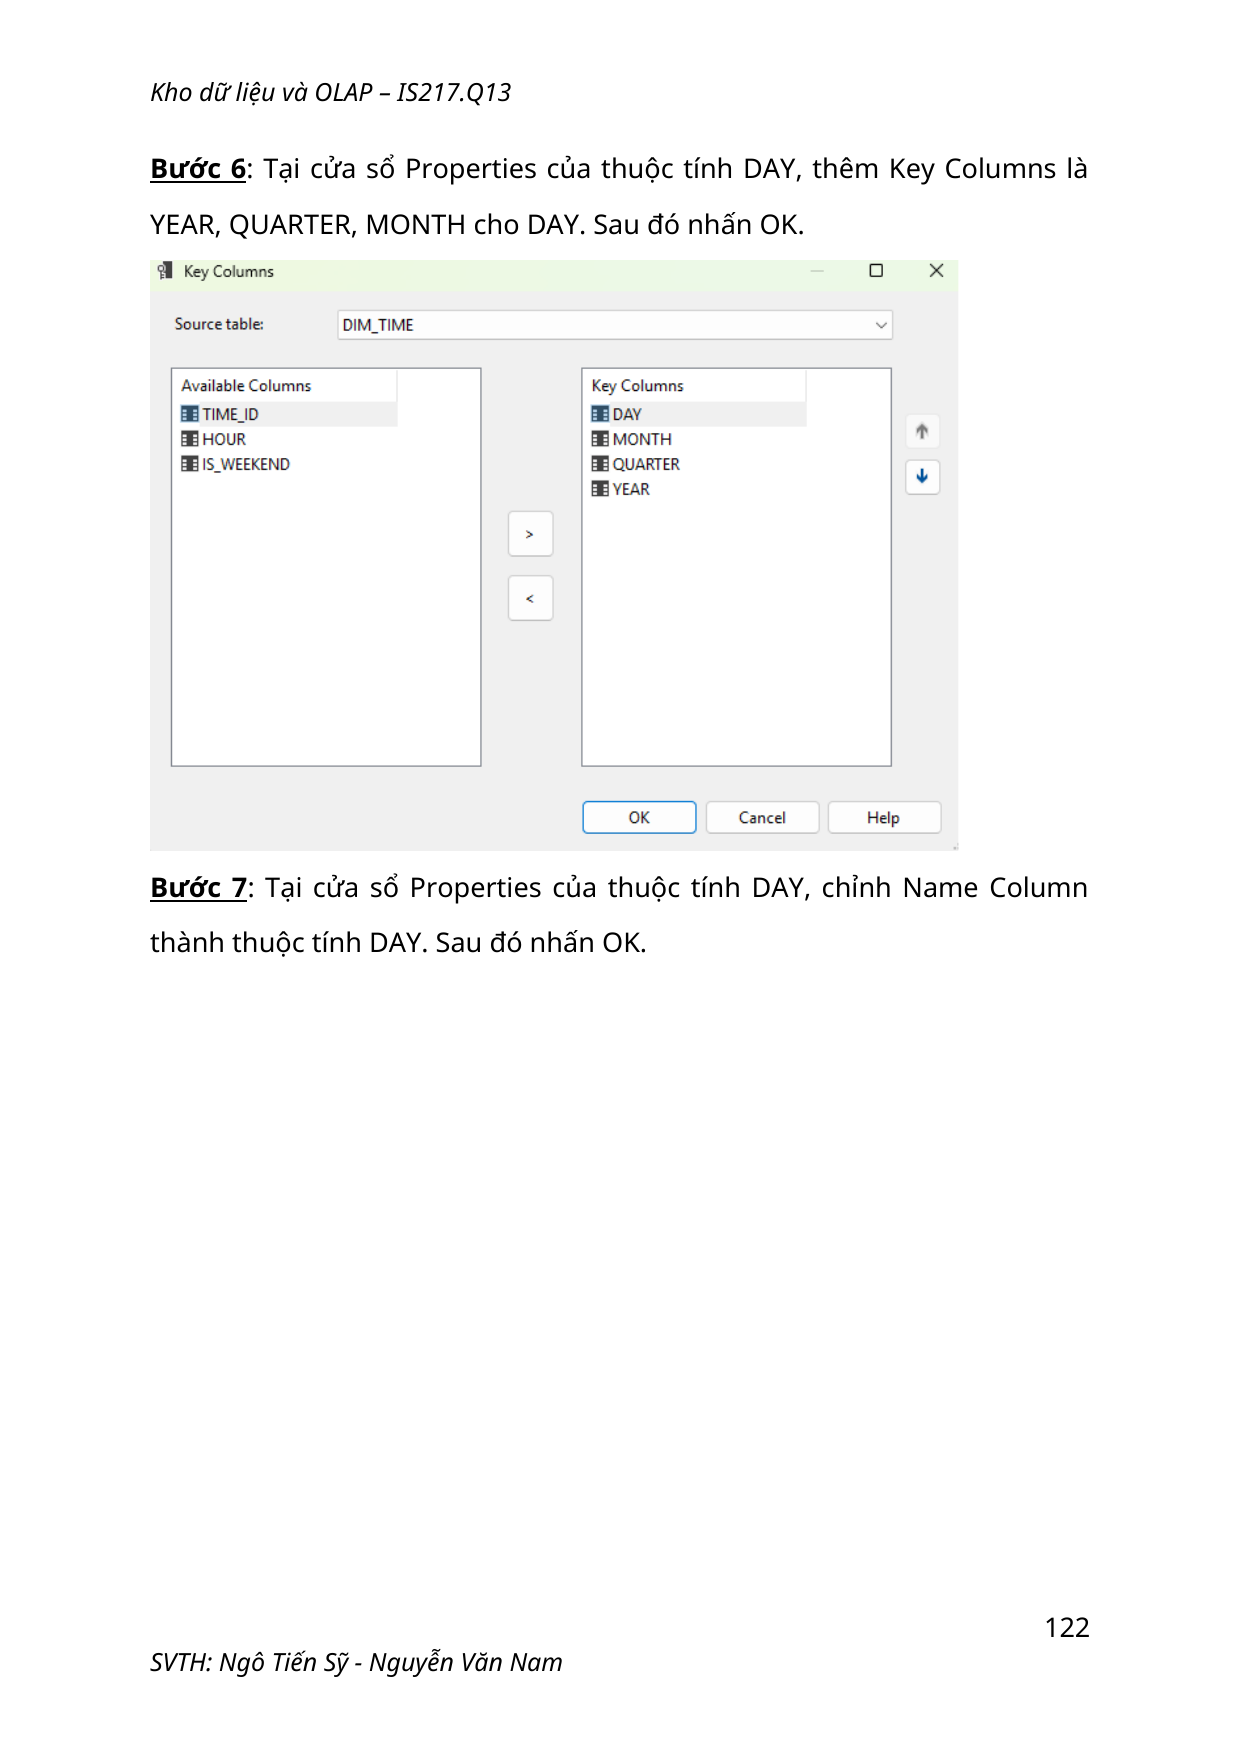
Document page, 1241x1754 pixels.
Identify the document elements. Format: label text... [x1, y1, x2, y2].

text Bước 7: Tại cửa sổ Properties của thuộc tính DAY, chỉnh Name Column thành thuộc tính DAY. Sau đó nhấn OK. [150, 869, 1090, 961]
text Bước 6: Tại cửa sổ Properties của thuộc tính DAY, thêm Key Columns là YEAR, QUARTER, MONTH cho DAY. Sau đó nhấn OK. [150, 150, 1090, 242]
picture [150, 260, 959, 851]
